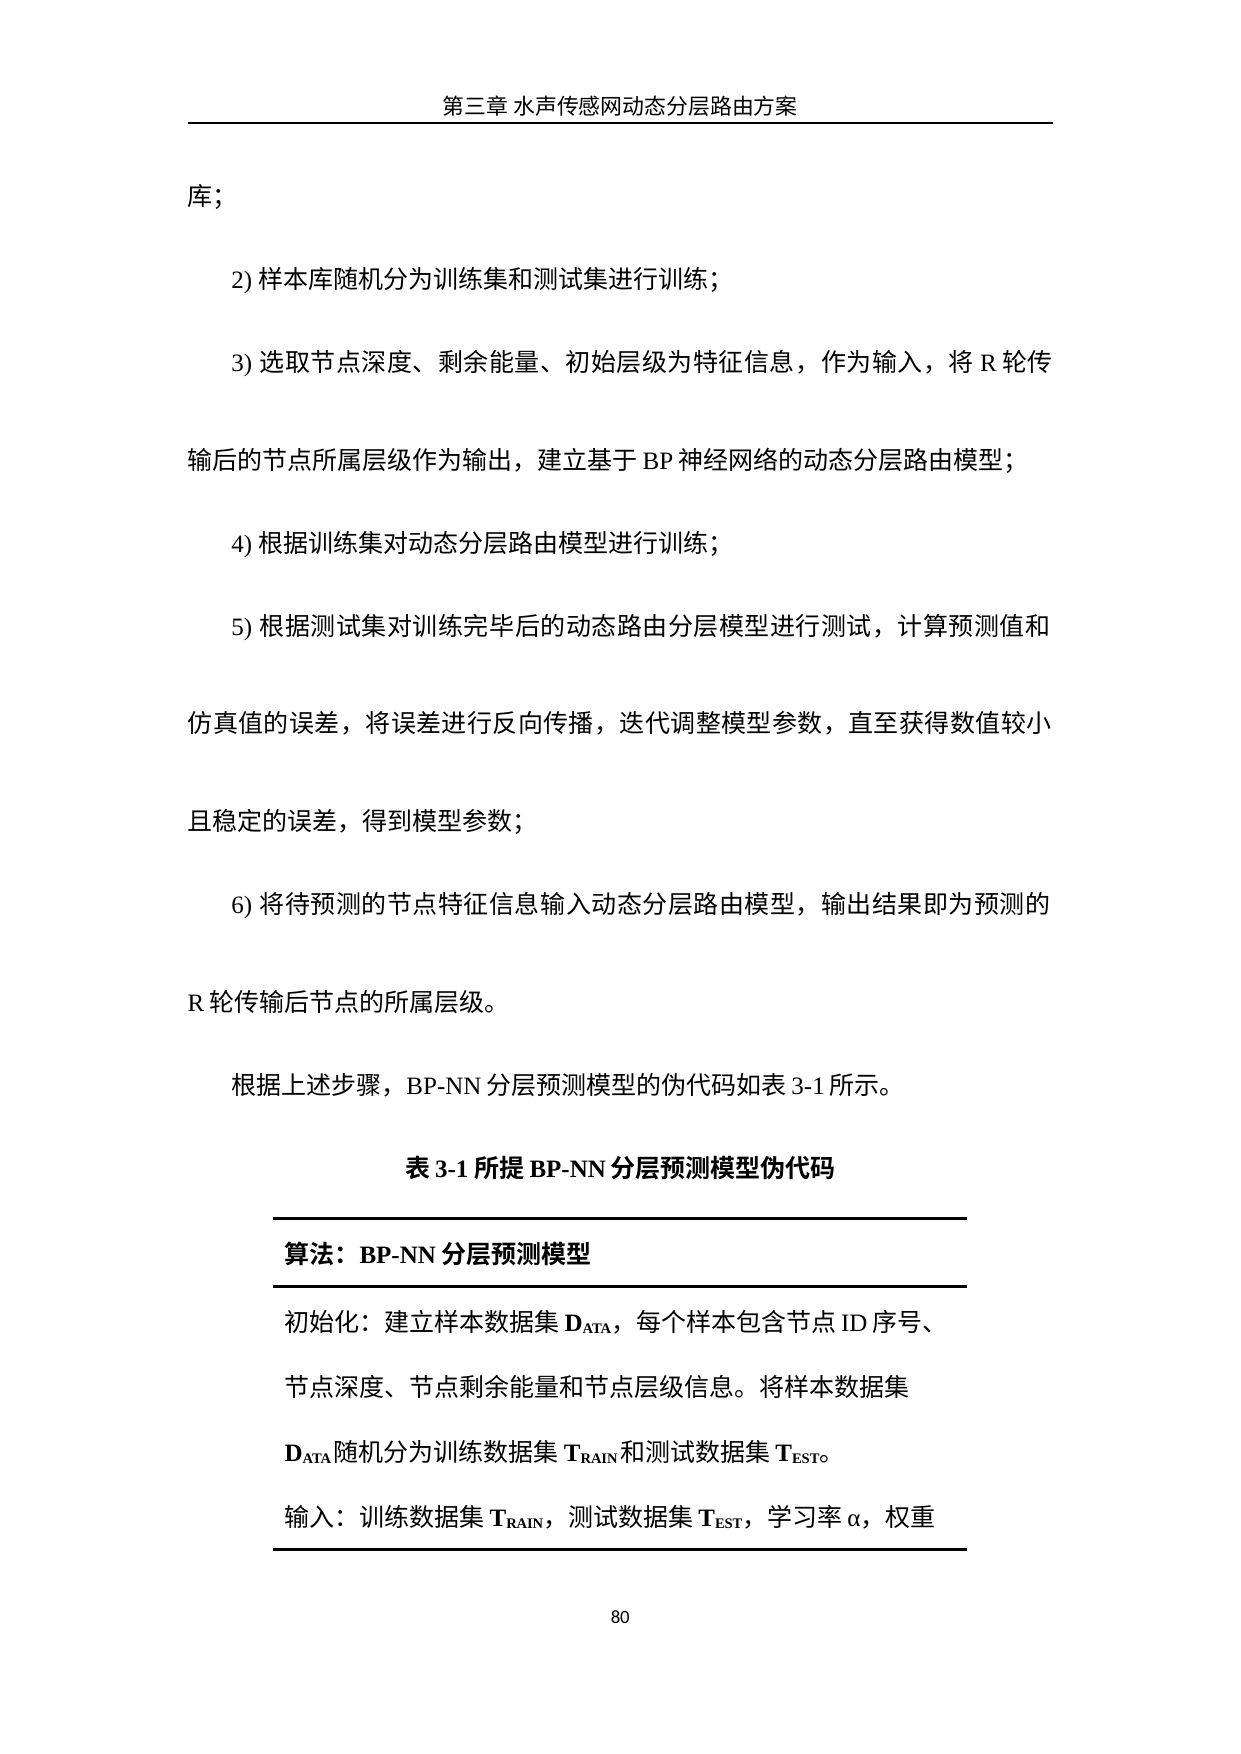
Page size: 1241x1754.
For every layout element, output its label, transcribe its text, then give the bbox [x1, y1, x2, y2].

text 6) 将待预测的节点特征信息输入动态分层路由模型，输出结果即为预测的R轮传输后节点的所属层级。 [187, 870, 1053, 1033]
text 5) 根据测试集对训练完毕后的动态路由分层模型进行测试，计算预测值和仿真值的误差，将误差进行反向传播，迭代调整模型参数，直至获得数值较小且稳定的误差，得到模型参数； [187, 592, 1053, 852]
text 根据上述步骤，BP-NN分层预测模型的伪代码如表3-1所示。 [187, 1051, 1053, 1116]
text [187, 162, 1053, 227]
text 3) 选取节点深度、剩余能量、初始层级为特征信息，作为输入，将R轮传输后的节点所属层级作为输出，建立基于BP神经网络的动态分层路由模型； [187, 328, 1053, 491]
text 4) 根据训练集对动态分层路由模型进行训练； [187, 509, 1053, 574]
text 2) 样本库随机分为训练集和测试集进行训练； [187, 245, 1053, 310]
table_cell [273, 1288, 967, 1548]
text 表3-1 所提BP-NN分层预测模型伪代码 [187, 1134, 1053, 1199]
table_header 算法：BP-NN分层预测模型 [273, 1220, 967, 1285]
